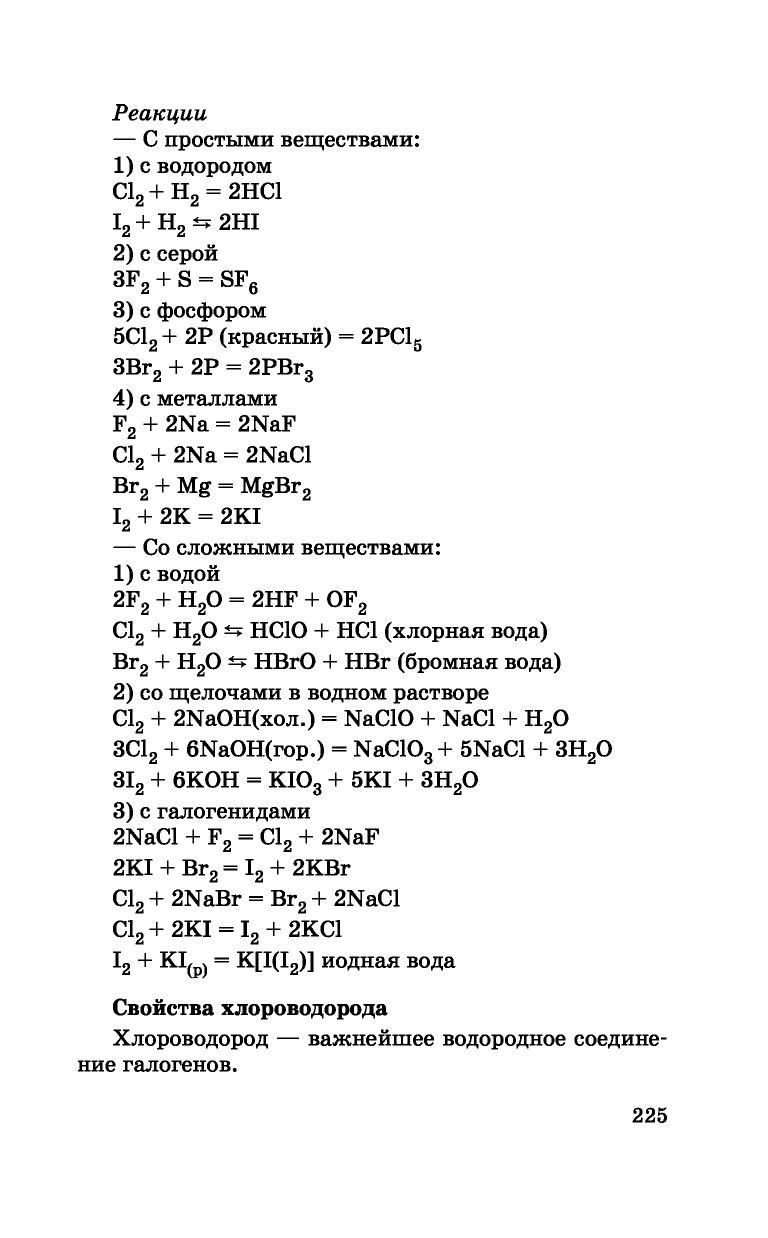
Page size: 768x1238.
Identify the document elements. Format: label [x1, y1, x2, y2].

picture [77, 104, 667, 1123]
